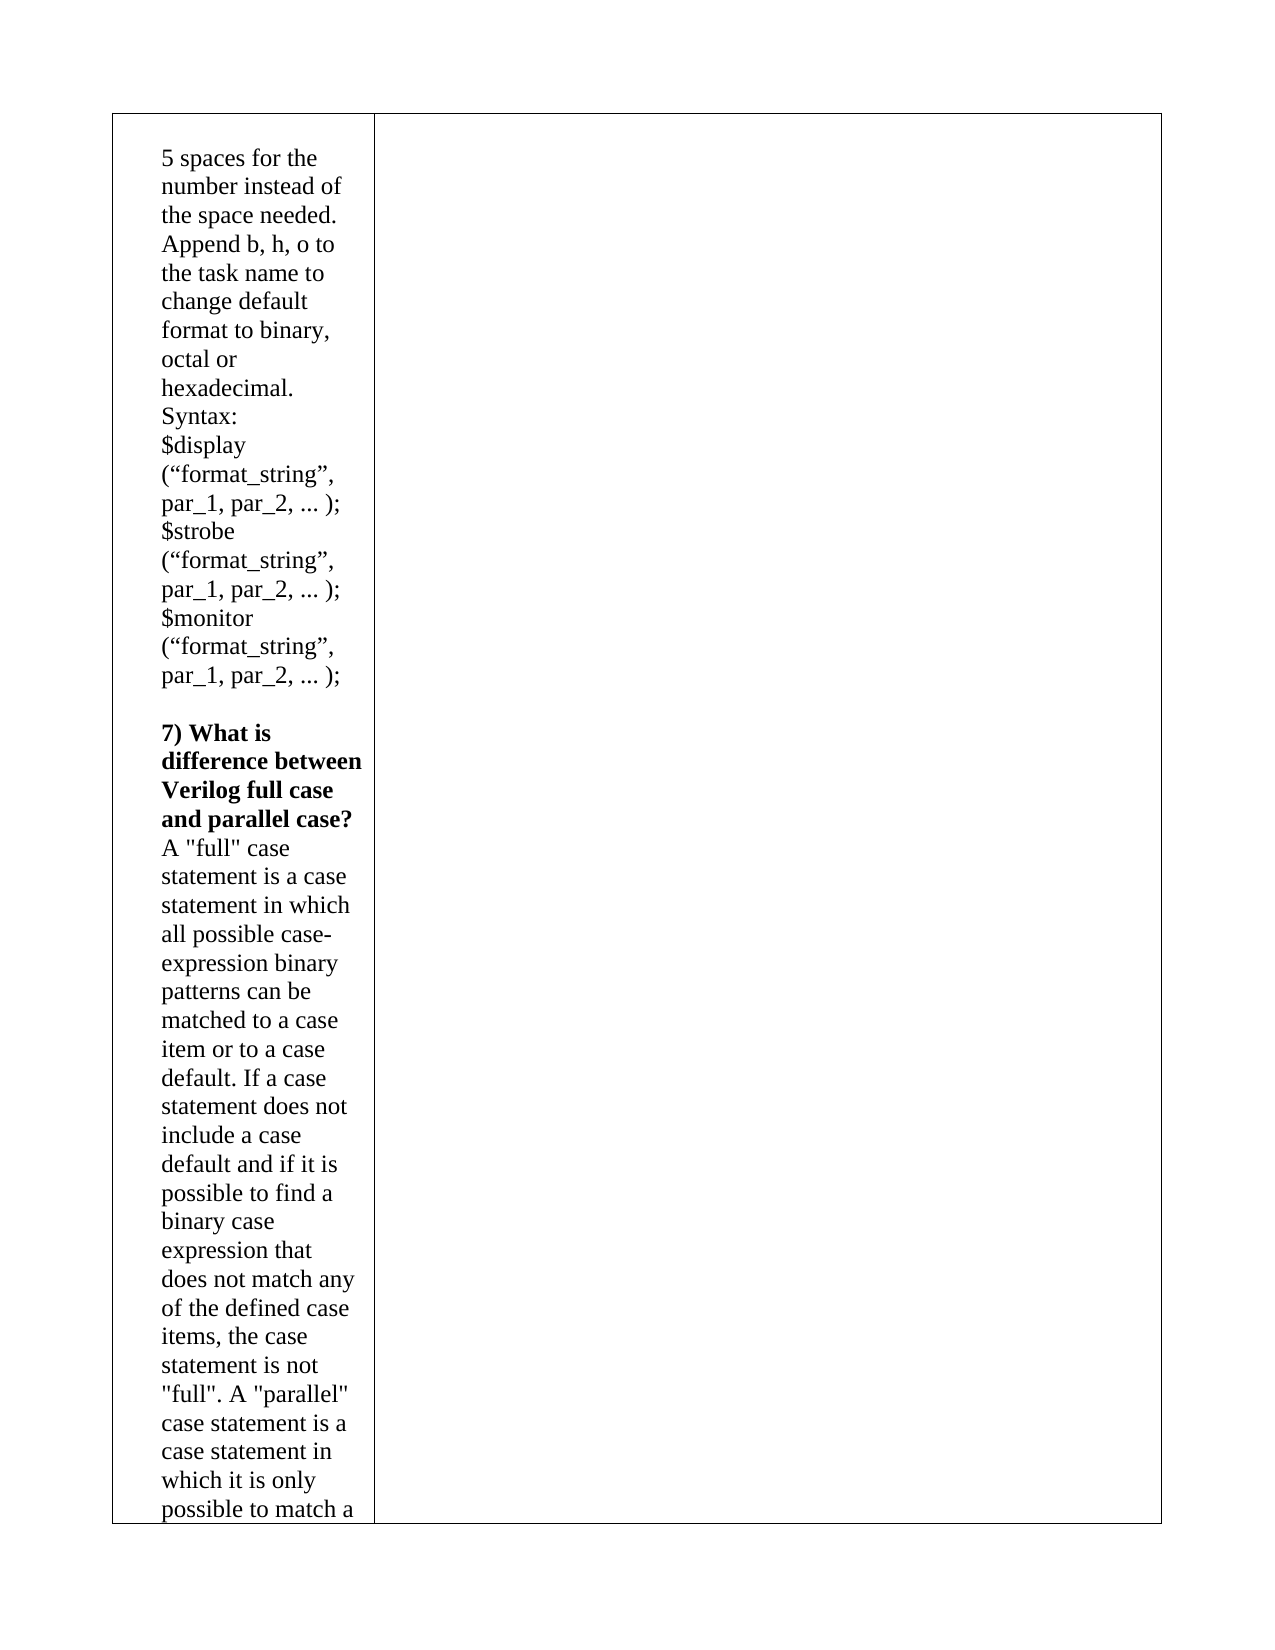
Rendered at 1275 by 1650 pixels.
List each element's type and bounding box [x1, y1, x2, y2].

table_cell [375, 114, 1161, 1523]
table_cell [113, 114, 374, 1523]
